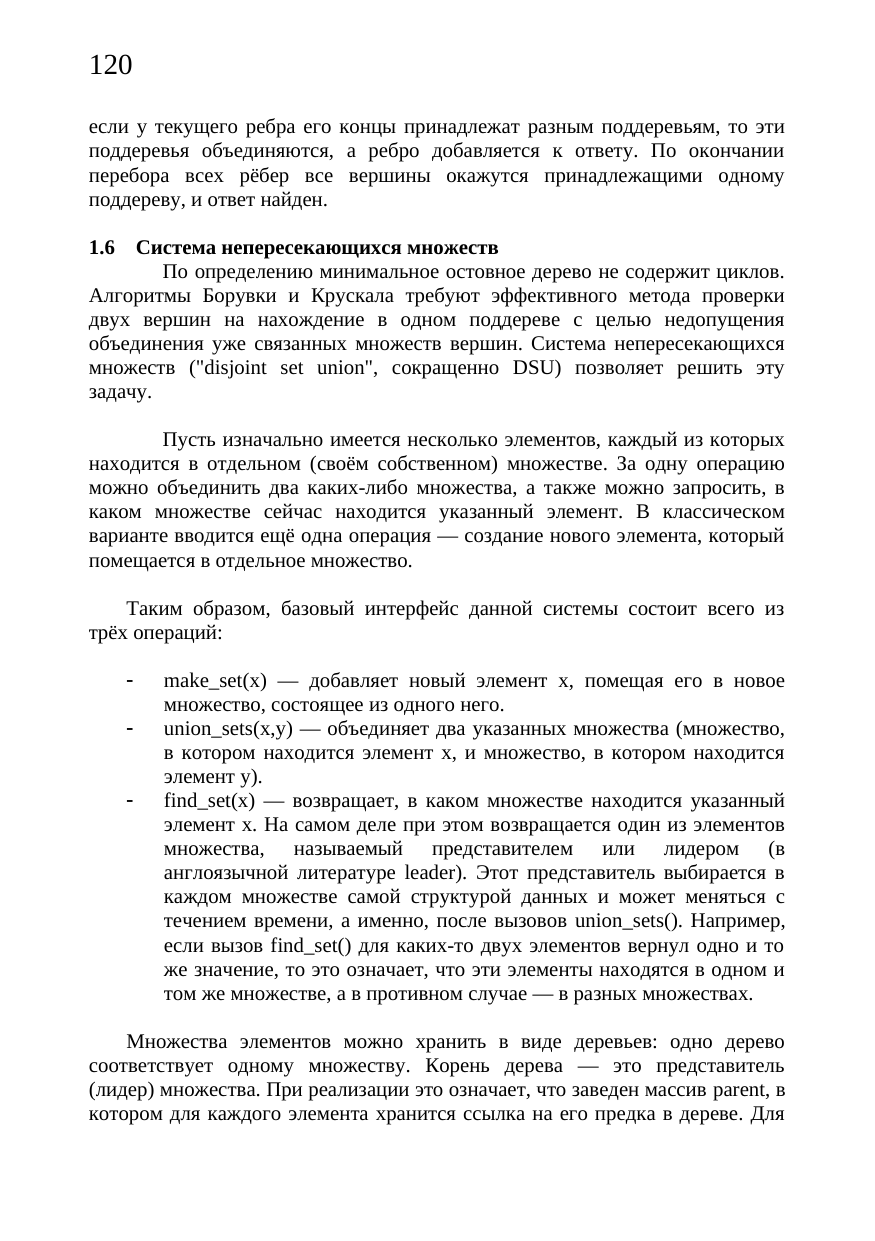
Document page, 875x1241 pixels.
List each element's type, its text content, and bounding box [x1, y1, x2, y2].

list find_set(x) — возвращает, в каком множестве находится указанный элемент x. На самом деле при этом возвращается один из элементов множества, называемый представителем или лидером (в англоязычной литературе leader). Этот представитель выбирается в каждом множестве самой структурой данных и может меняться с течением времени, а именно, после вызовов union_sets(). Например, если вызов find_set() для каких-то двух элементов вернул одно и то же значение, то это означает, что эти элементы находятся в одном и том же множестве, а в противном случае — в разных множествах. [126, 788, 785, 1005]
text Таким образом, базовый интерфейс данной системы состоит всего из трёх операций: [89, 596, 785, 644]
text 1.6 Система непересекающихся множеств [89, 235, 785, 259]
text Пусть изначально имеется несколько элементов, каждый из которых находится в отдельном (своём собственном) множестве. За одну операцию можно объединить два каких-либо множества, а также можно запросить, в каком множестве сейчас находится указанный элемент. В классическом варианте вводится ещё одна операция — создание нового элемента, который помещается в отдельное множество. [89, 427, 785, 572]
text По определению минимальное остовное дерево не содержит циклов. Алгоритмы Борувки и Крускала требуют эффективного метода проверки двух вершин на нахождение в одном поддереве с целью недопущения объединения уже связанных множеств вершин. Система непересекающихся множеств ("disjoint set union", сокращенно DSU) позволяет решить эту задачу. [89, 259, 785, 403]
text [89, 114, 785, 211]
list union_sets(x,y) — объединяет два указанных множества (множество, в котором находится элемент x, и множество, в котором находится элемент y). [126, 716, 785, 788]
list make_set(x) — добавляет новый элемент x, помещая его в новое множество, состоящее из одного него. [126, 668, 785, 716]
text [89, 1029, 785, 1125]
